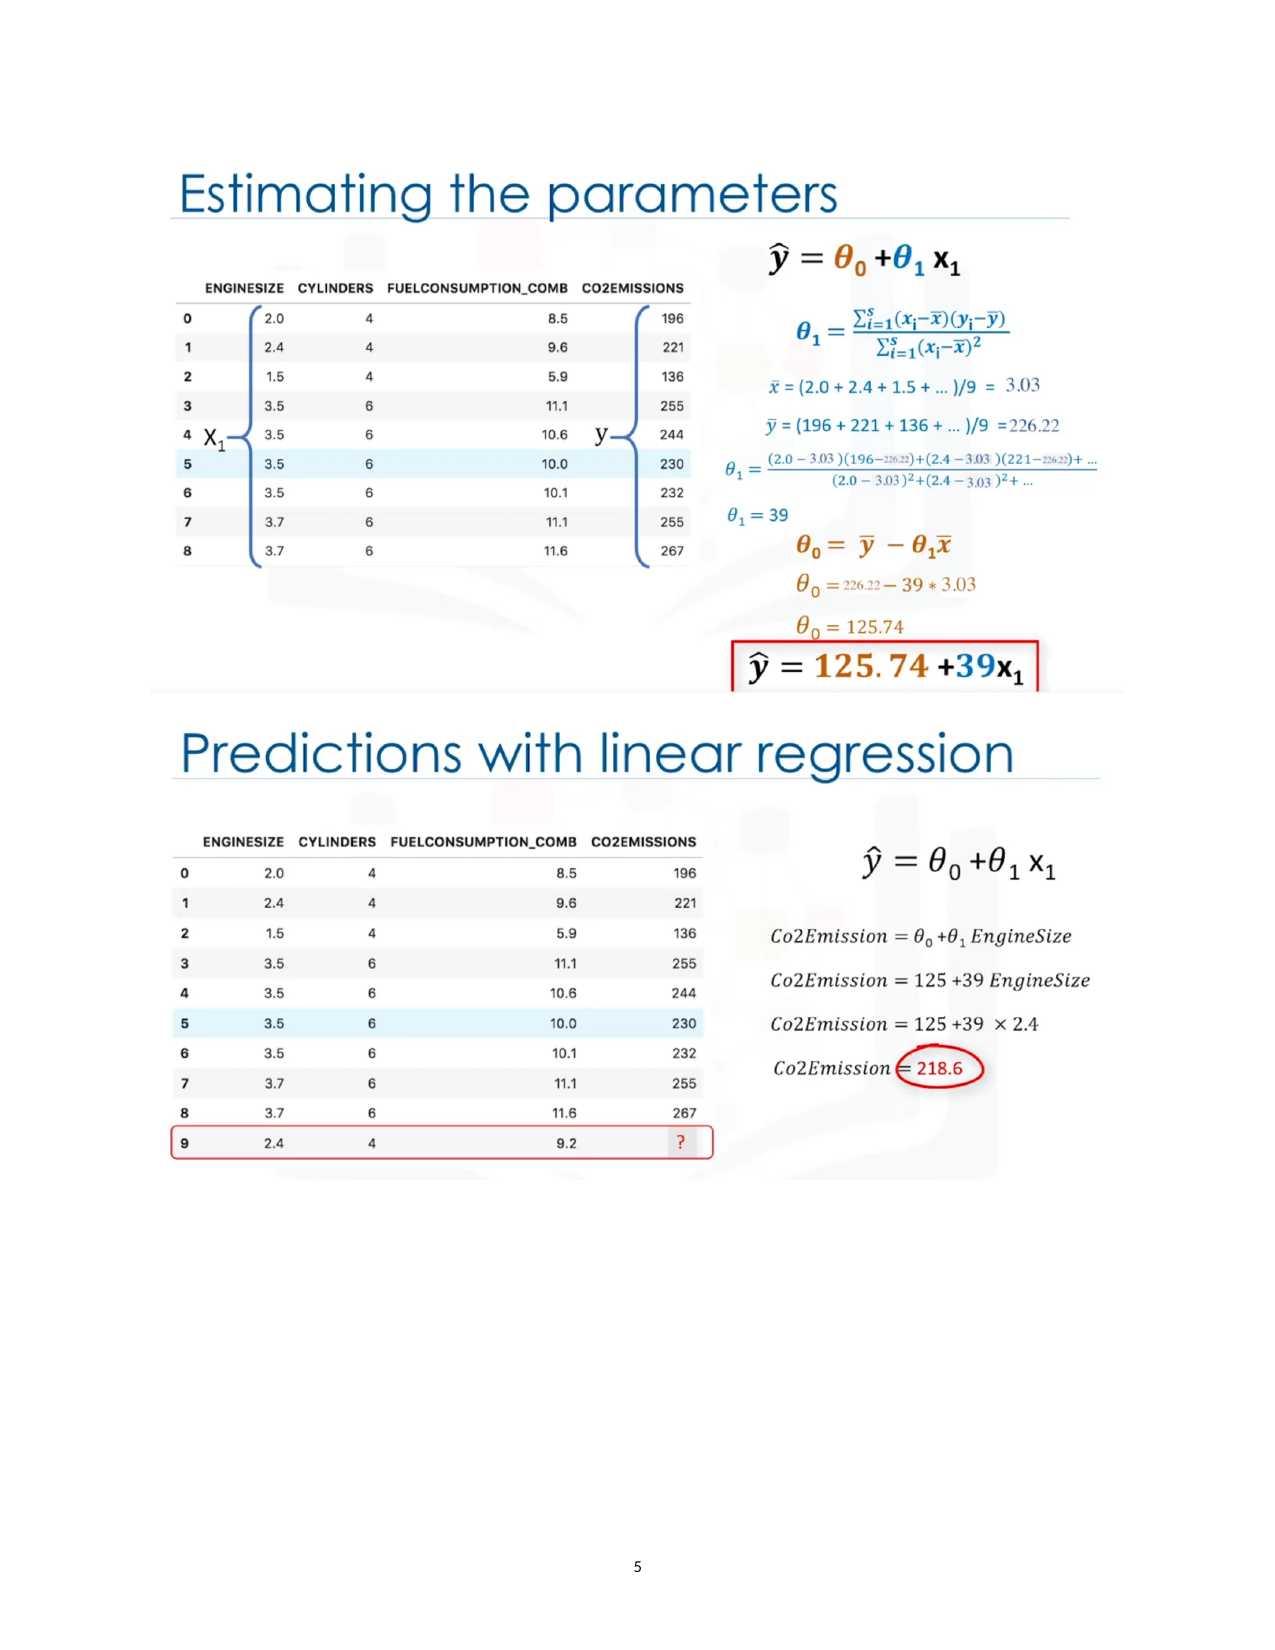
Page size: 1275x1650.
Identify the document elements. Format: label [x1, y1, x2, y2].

picture [150, 709, 1125, 1180]
picture [150, 150, 1125, 693]
